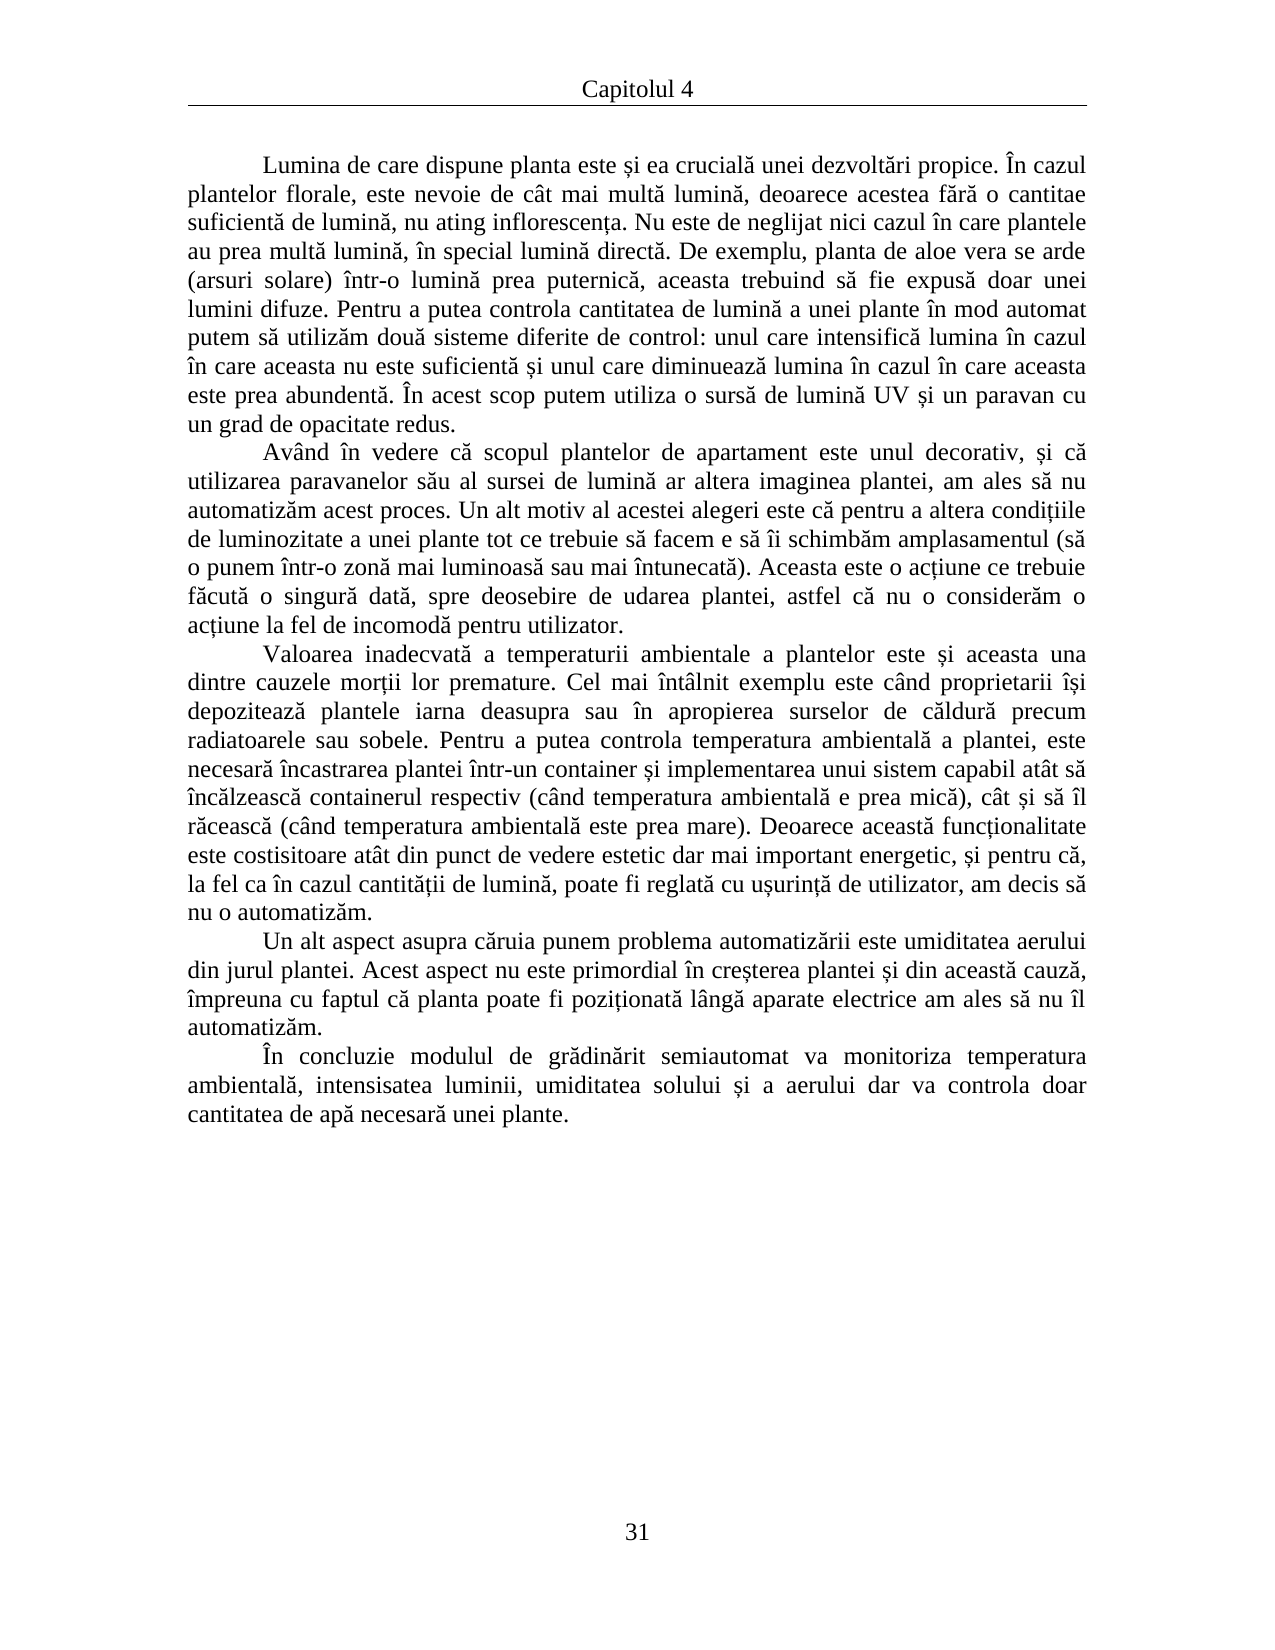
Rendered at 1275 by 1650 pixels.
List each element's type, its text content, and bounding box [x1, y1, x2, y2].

text Lumina de care dispune planta este și ea crucială unei dezvoltări propice. În cazul plantelor florale, este nevoie de cât mai multă lumină, deoarece acestea fără o cantitae suficientă de lumină, nu ating inflorescența. Nu este de neglijat nici cazul în care plantele au prea multă lumină, în special lumină directă. De exemplu, planta de aloe vera se arde (arsuri solare) într-o lumină prea puternică, aceasta trebuind să fie expusă doar unei lumini difuze. Pentru a putea controla cantitatea de lumină a unei plante în mod automat putem să utilizăm două sisteme diferite de control: unul care intensifică lumina în cazul în care aceasta nu este suficientă și unul care diminuează lumina în cazul în care aceasta este prea abundentă. În acest scop putem utiliza o sursă de lumină UV și un paravan cu un grad de opacitate redus. [187, 150, 1087, 437]
text Un alt aspect asupra căruia punem problema automatizării este umiditatea aerului din jurul plantei. Acest aspect nu este primordial în creșterea plantei și din această cauză, împreuna cu faptul că planta poate fi poziționată lângă aparate electrice am ales să nu îl automatizăm. [187, 926, 1087, 1041]
text Având în vedere că scopul plantelor de apartament este unul decorativ, și că utilizarea paravanelor său al sursei de lumină ar altera imaginea plantei, am ales să nu automatizăm acest proces. Un alt motiv al acestei alegeri este că pentru a altera condițiile de luminozitate a unei plante tot ce trebuie să facem e să îi schimbăm amplasamentul (să o punem într-o zonă mai luminoasă sau mai întunecată). Aceasta este o acțiune ce trebuie făcută o singură dată, spre deosebire de udarea plantei, astfel că nu o considerăm o acțiune la fel de incomodă pentru utilizator. [187, 437, 1087, 639]
text Valoarea inadecvată a temperaturii ambientale a plantelor este și aceasta una dintre cauzele morții lor premature. Cel mai întâlnit exemplu este când proprietarii își depozitează plantele iarna deasupra sau în apropierea surselor de căldură precum radiatoarele sau sobele. Pentru a putea controla temperatura ambientală a plantei, este necesară încastrarea plantei într-un container și implementarea unui sistem capabil atât să încălzească containerul respectiv (când temperatura ambientală e prea mică), cât și să îl răcească (când temperatura ambientală este prea mare). Deoarece această funcționalitate este costisitoare atât din punct de vedere estetic dar mai important energetic, și pentru că, la fel ca în cazul cantității de lumină, poate fi reglată cu ușurință de utilizator, am decis să nu o automatizăm. [187, 639, 1087, 926]
text În concluzie modulul de grădinărit semiautomat va monitoriza temperatura ambientală, intensisatea luminii, umiditatea solului și a aerului dar va controla doar cantitatea de apă necesară unei plante. [187, 1041, 1087, 1127]
